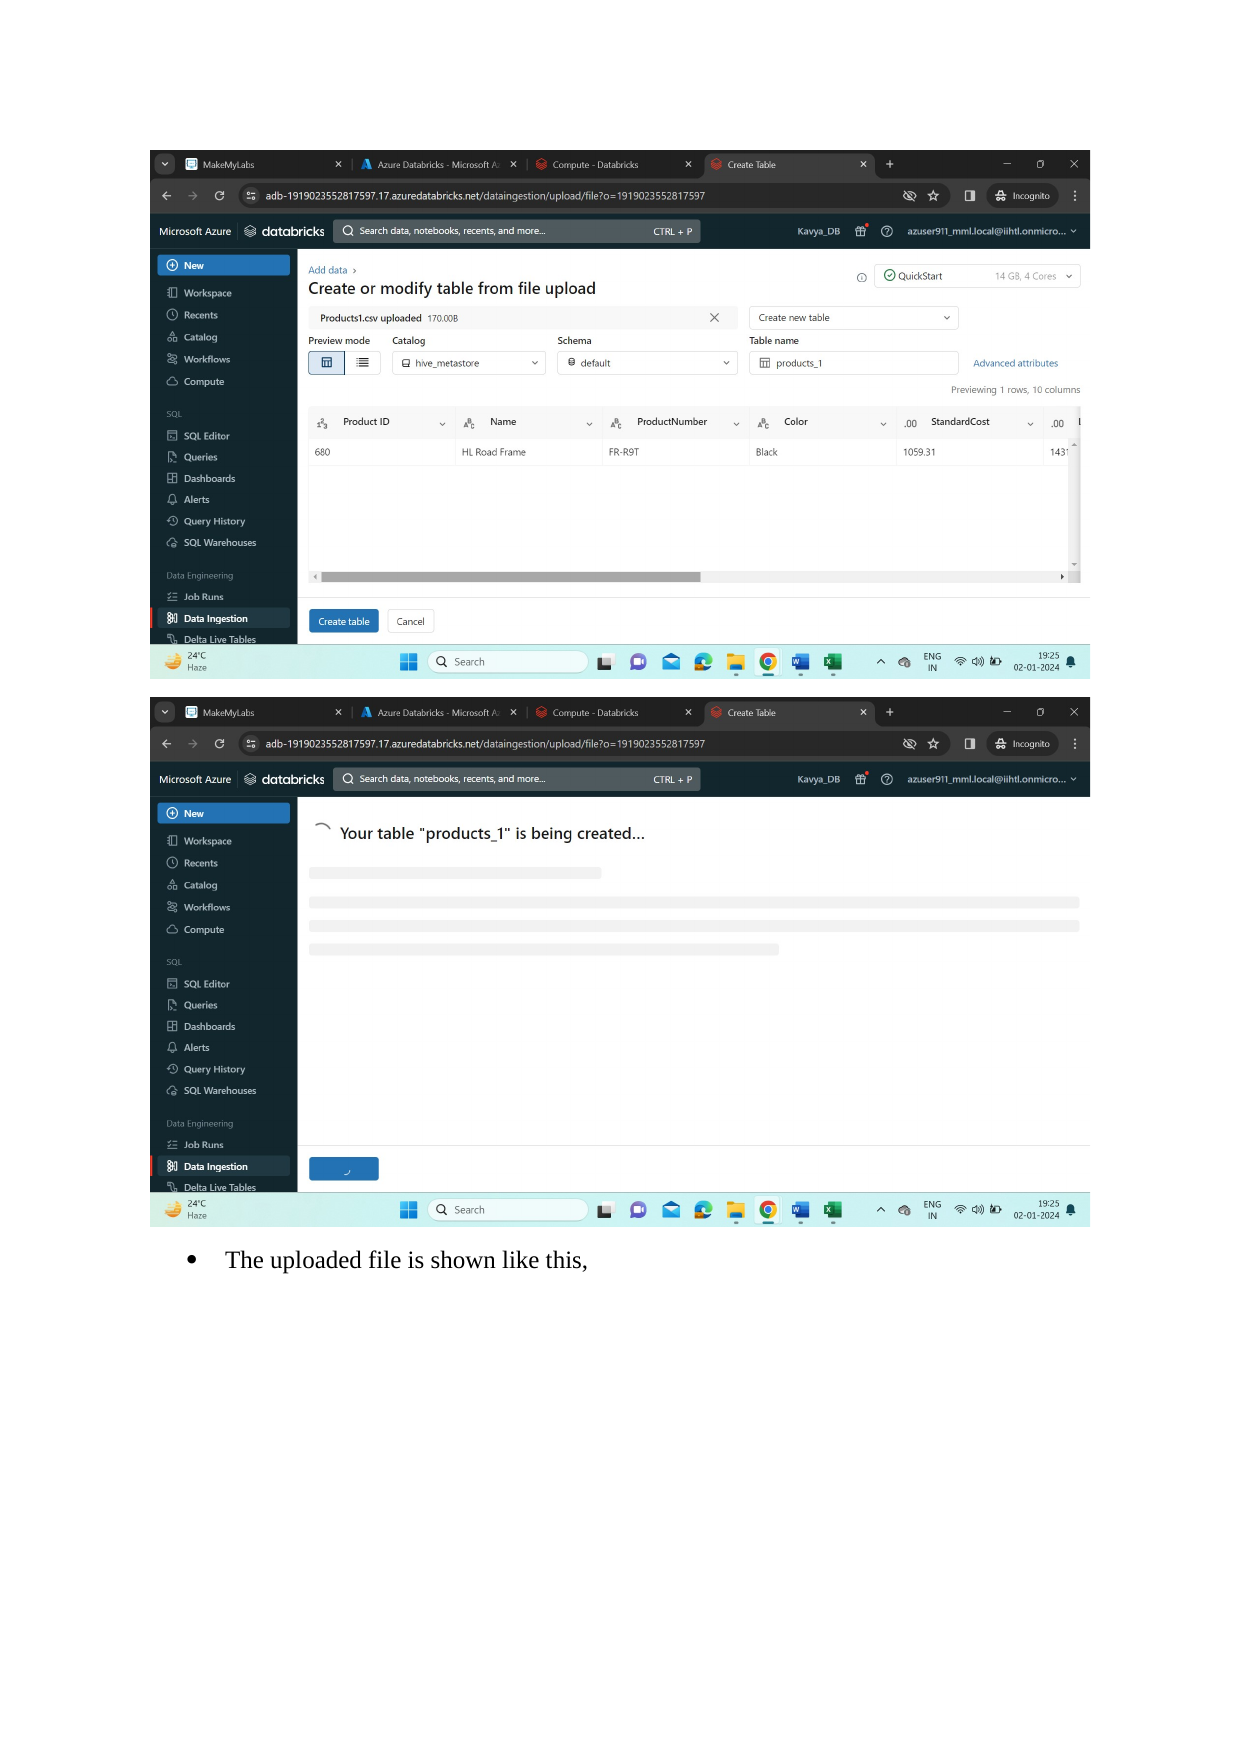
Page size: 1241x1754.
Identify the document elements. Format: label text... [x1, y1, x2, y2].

list The uploaded file is shown like this, [187, 1245, 1090, 1274]
picture [150, 697, 1091, 1227]
picture [150, 150, 1091, 679]
